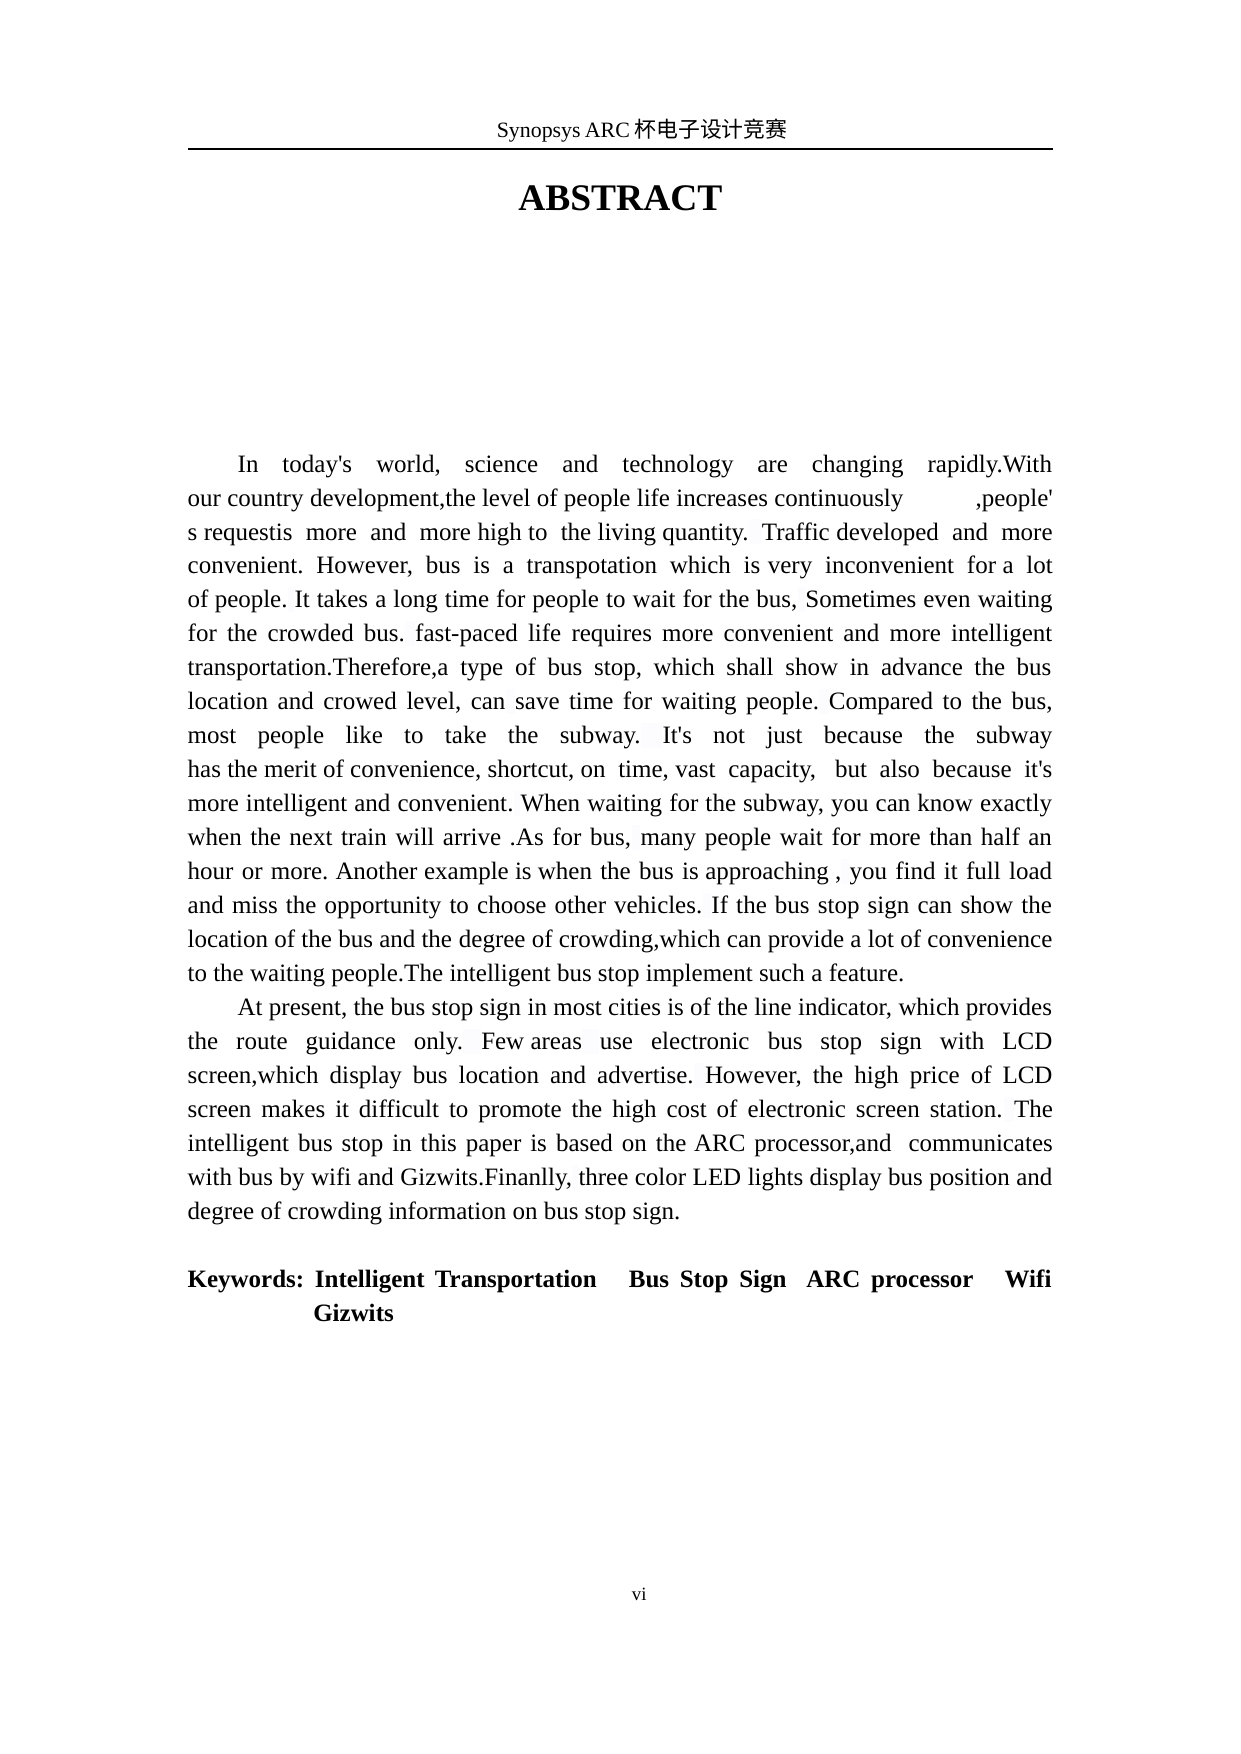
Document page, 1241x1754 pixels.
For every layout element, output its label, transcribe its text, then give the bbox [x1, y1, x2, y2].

text Keywords: Intelligent Transportation Bus Stop Sign ARC processor Wifi Gizwits [187, 1261, 1053, 1329]
text At present, the bus stop sign in most cities is of the line indicator, which provides the route guidance only. Few areas use electronic bus stop sign with LCD screen,which display bus location and advertise. However, the high price of LCD screen makes it difficult to promote the high cost of electronic screen station. The intelligent bus stop in this paper is based on the ARC processor,and communicates with bus by wifi and Gizwits.Finanlly, three color LED lights display bus position and degree of crowding information on bus stop sign. [187, 989, 1053, 1227]
text In today's world, science and technology are changing rapidly.With our country development,the level of people life increases continuously ,people's requestis more and more high to the living quantity. Traffic developed and more convenient. However, bus is a transpotation which is very inconvenient for a lot of people. It takes a long time for people to wait for the bus, Sometimes even waiting for the crowded bus. fast-paced life requires more convenient and more intelligent transportation.Therefore,a type of bus stop, which shall show in advance the bus location and crowed level, can save time for waiting people. Compared to the bus, most people like to take the subway. It's not just because the subway has the merit of convenience, shortcut, on time, vast capacity, but also because it's more intelligent and convenient. When waiting for the subway, you can know exactly when the next train will arrive .As for bus, many people wait for more than half an hour or more. Another example is when the bus is approaching , you find it full load and miss the opportunity to choose other vehicles. If the bus stop sign can show the location of the bus and the degree of crowding,which can provide a lot of convenience to the waiting people.The intelligent bus stop implement such a feature. [187, 446, 1053, 989]
subtitle ABSTRACT [187, 162, 1053, 230]
